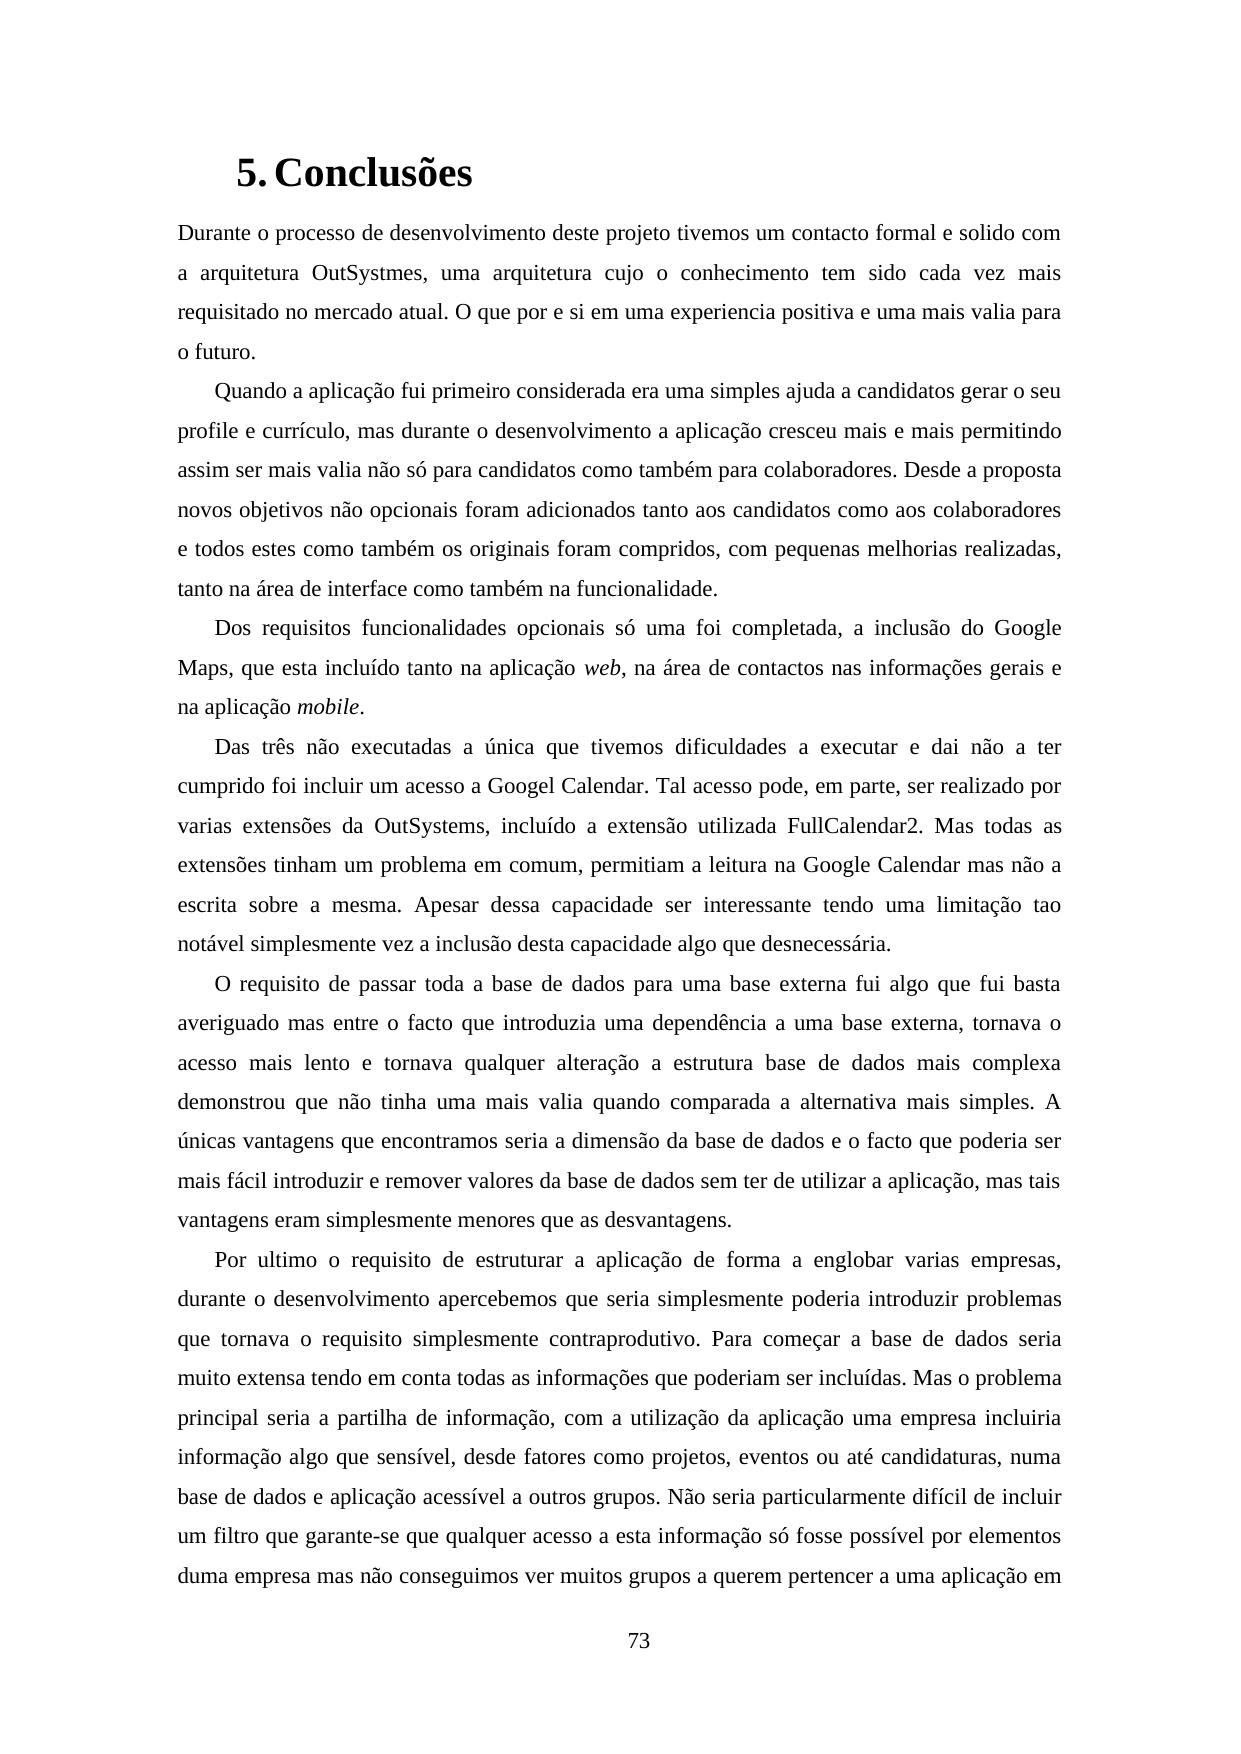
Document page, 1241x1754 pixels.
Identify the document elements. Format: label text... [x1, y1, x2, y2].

subtitle Conclusões [236, 148, 1063, 196]
text Durante o processo de desenvolvimento deste projeto tivemos um contacto formal e solido com a arquitetura OutSystmes, uma arquitetura cujo o conhecimento tem sido cada vez mais requisitado no mercado atual. O que por e si em uma experiencia positiva e uma mais valia para o futuro. [177, 219, 1063, 364]
text Das três não executadas a única que tivemos dificuldades a executar e dai não a ter cumprido foi incluir um acesso a Googel Calendar. Tal acesso pode, em parte, ser realizado por varias extensões da OutSystems, incluído a extensão utilizada FullCalendar2. Mas todas as extensões tinham um problema em comum, permitiam a leitura na Google Calendar mas não a escrita sobre a mesma. Apesar dessa capacidade ser interessante tendo uma limitação tao notável simplesmente vez a inclusão desta capacidade algo que desnecessária. [177, 733, 1063, 956]
text Dos requisitos funcionalidades opcionais só uma foi completada, a inclusão do Google Maps, que esta incluído tanto na aplicação web, na área de contactos nas informações gerais e na aplicação mobile. [177, 614, 1063, 719]
text Quando a aplicação fui primeiro considerada era uma simples ajuda a candidatos gerar o seu profile e currículo, mas durante o desenvolvimento a aplicação cresceu mais e mais permitindo assim ser mais valia não só para candidatos como também para colaboradores. Desde a proposta novos objetivos não opcionais foram adicionados tanto aos candidatos como aos colaboradores e todos estes como também os originais foram compridos, com pequenas melhorias realizadas, tanto na área de interface como também na funcionalidade. [177, 377, 1063, 601]
text O requisito de passar toda a base de dados para uma base externa fui algo que fui basta averiguado mas entre o facto que introduzia uma dependência a uma base externa, tornava o acesso mais lento e tornava qualquer alteração a estrutura base de dados mais complexa demonstrou que não tinha uma mais valia quando comparada a alternativa mais simples. A únicas vantagens que encontramos seria a dimensão da base de dados e o facto que poderia ser mais fácil introduzir e remover valores da base de dados sem ter de utilizar a aplicação, mas tais vantagens eram simplesmente menores que as desvantagens. [177, 969, 1063, 1233]
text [177, 1246, 1063, 1588]
